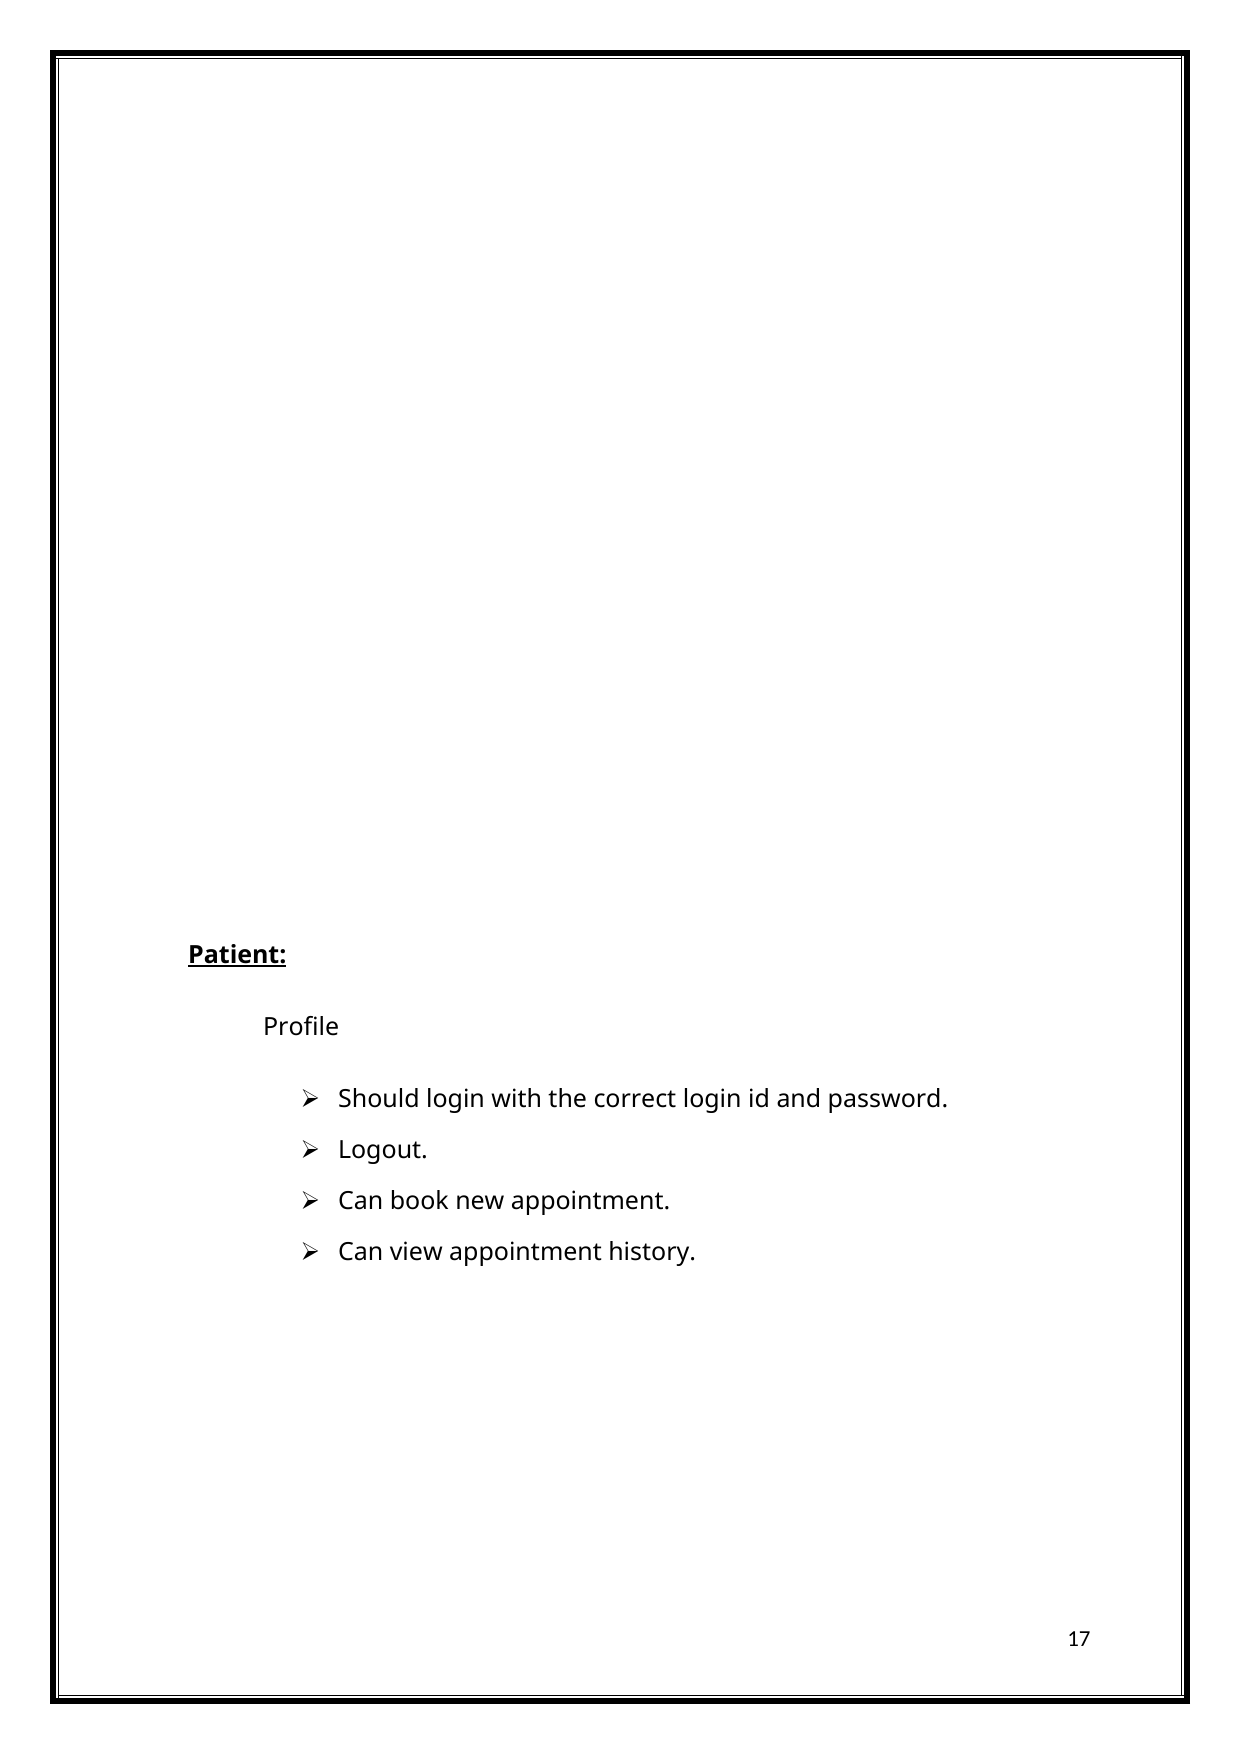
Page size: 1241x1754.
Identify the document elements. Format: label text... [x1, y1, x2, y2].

list Logout. [300, 1131, 1090, 1165]
list Can book new appointment. [300, 1182, 1090, 1216]
text Patient: [188, 936, 1090, 971]
list Should login with the correct login id and password. [300, 1080, 1090, 1114]
text Profile [188, 1008, 1090, 1042]
list Can view appointment history. [300, 1233, 1090, 1267]
